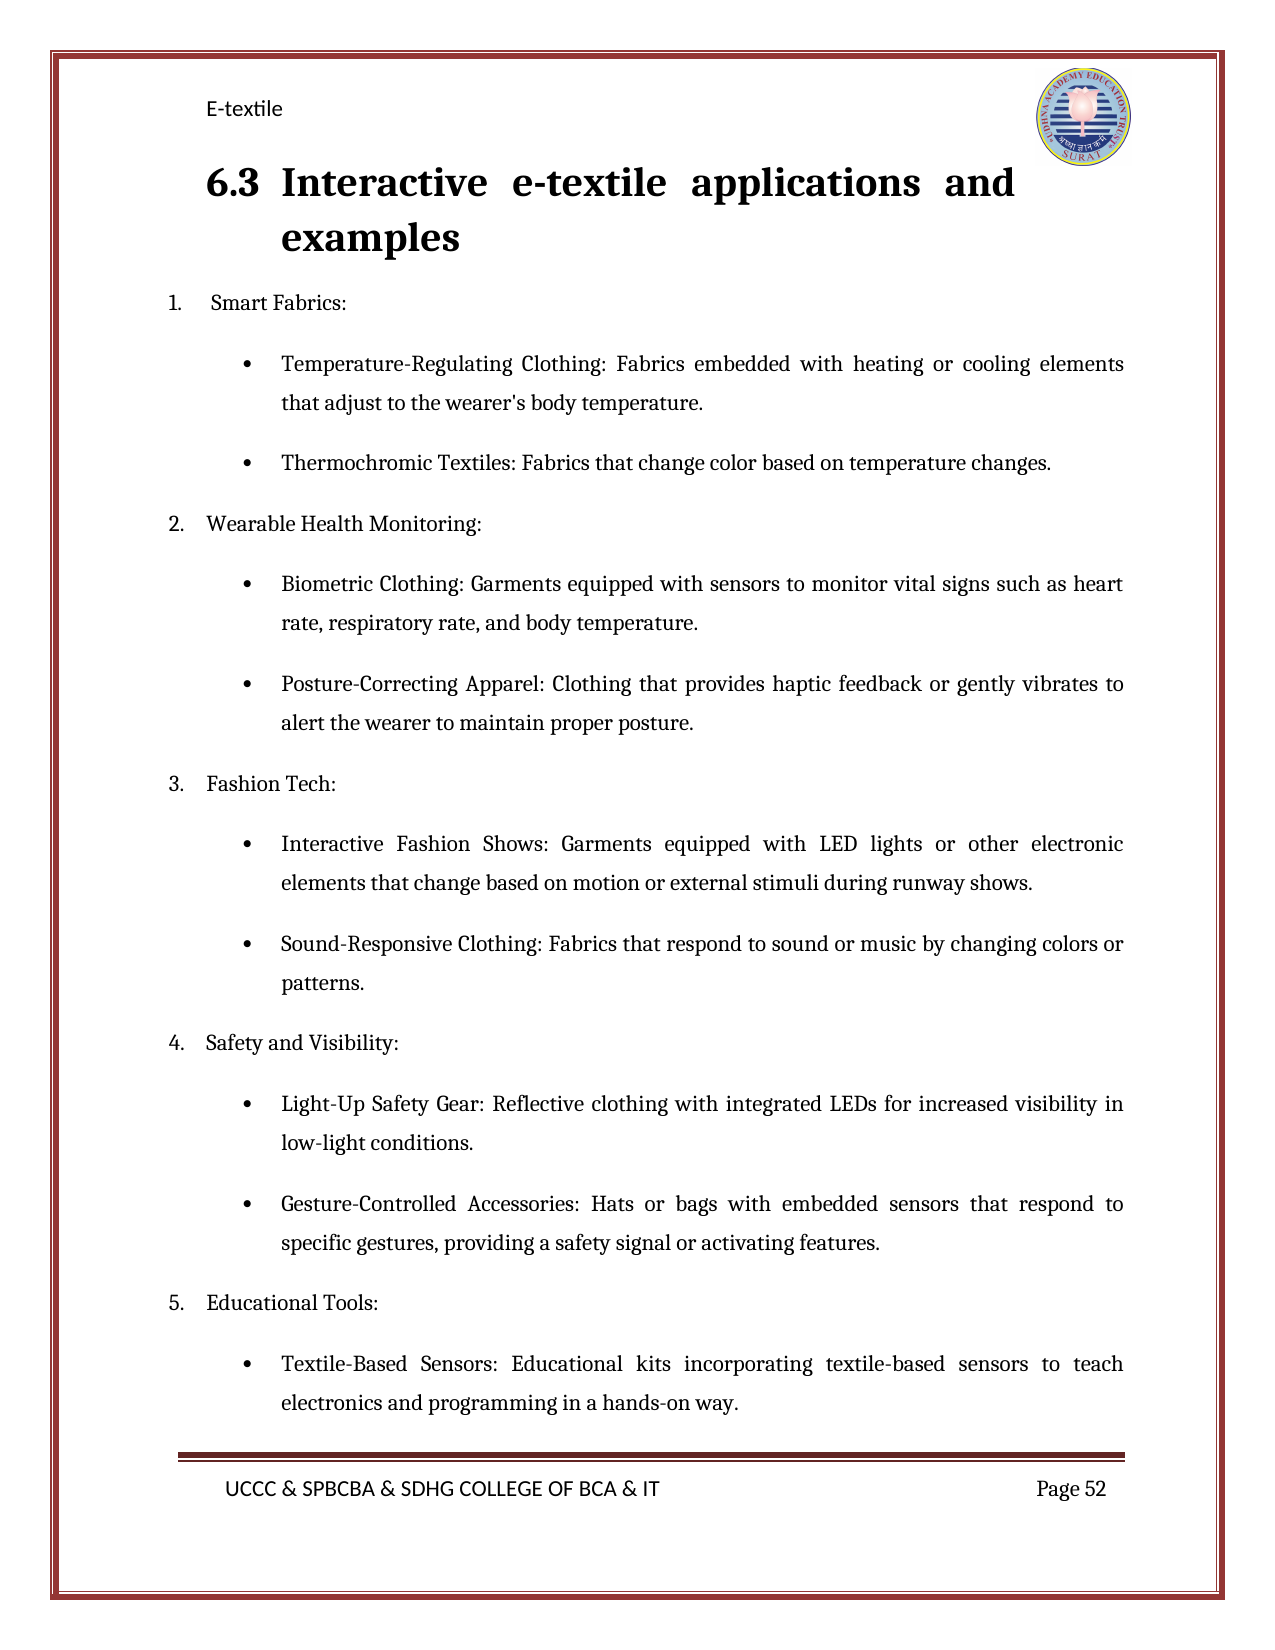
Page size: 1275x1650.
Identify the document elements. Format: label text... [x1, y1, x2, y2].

list Sound-Responsive Clothing: Fabrics that respond to sound or music by changing colors or patterns. [244, 930, 1125, 996]
list Posture-Correcting Apparel: Clothing that provides haptic feedback or gently vibrates to alert the wearer to maintain proper posture. [244, 671, 1125, 736]
list Biometric Clothing: Garments equipped with sensors to monitor vital signs such as heart rate, respiratory rate, and body temperature. [244, 571, 1125, 637]
list Thermochromic Textiles: Fabrics that change color based on temperature changes. [244, 450, 1125, 476]
list Gesture-Controlled Accessories: Hats or bags with embedded sensors that respond to specific gestures, providing a safety signal or activating features. [244, 1190, 1125, 1256]
list Light-Up Safety Gear: Reflective clothing with integrated LEDs for increased visibility in low-light conditions. [244, 1091, 1125, 1156]
list Interactive Fashion Shows: Garments equipped with LED lights or other electronic elements that change based on motion or external stimuli during runway shows. [244, 831, 1125, 896]
list Educational Tools: [169, 1290, 1125, 1316]
list Temperature-Regulating Clothing: Fabrics embedded with heating or cooling elements that adjust to the wearer's body temperature. [244, 350, 1125, 416]
list Interactive e-textile applications and examples [206, 159, 1125, 262]
list Textile-Based Sensors: Educational kits incorporating textile-based sensors to teach electronics and programming in a hands-on way. [244, 1350, 1125, 1416]
list Safety and Visibility: [169, 1030, 1125, 1057]
picture [1035, 68, 1132, 166]
list Wearable Health Monitoring: [169, 510, 1125, 537]
list Fashion Tech: [169, 770, 1125, 797]
list Smart Fabrics: [169, 290, 1125, 316]
